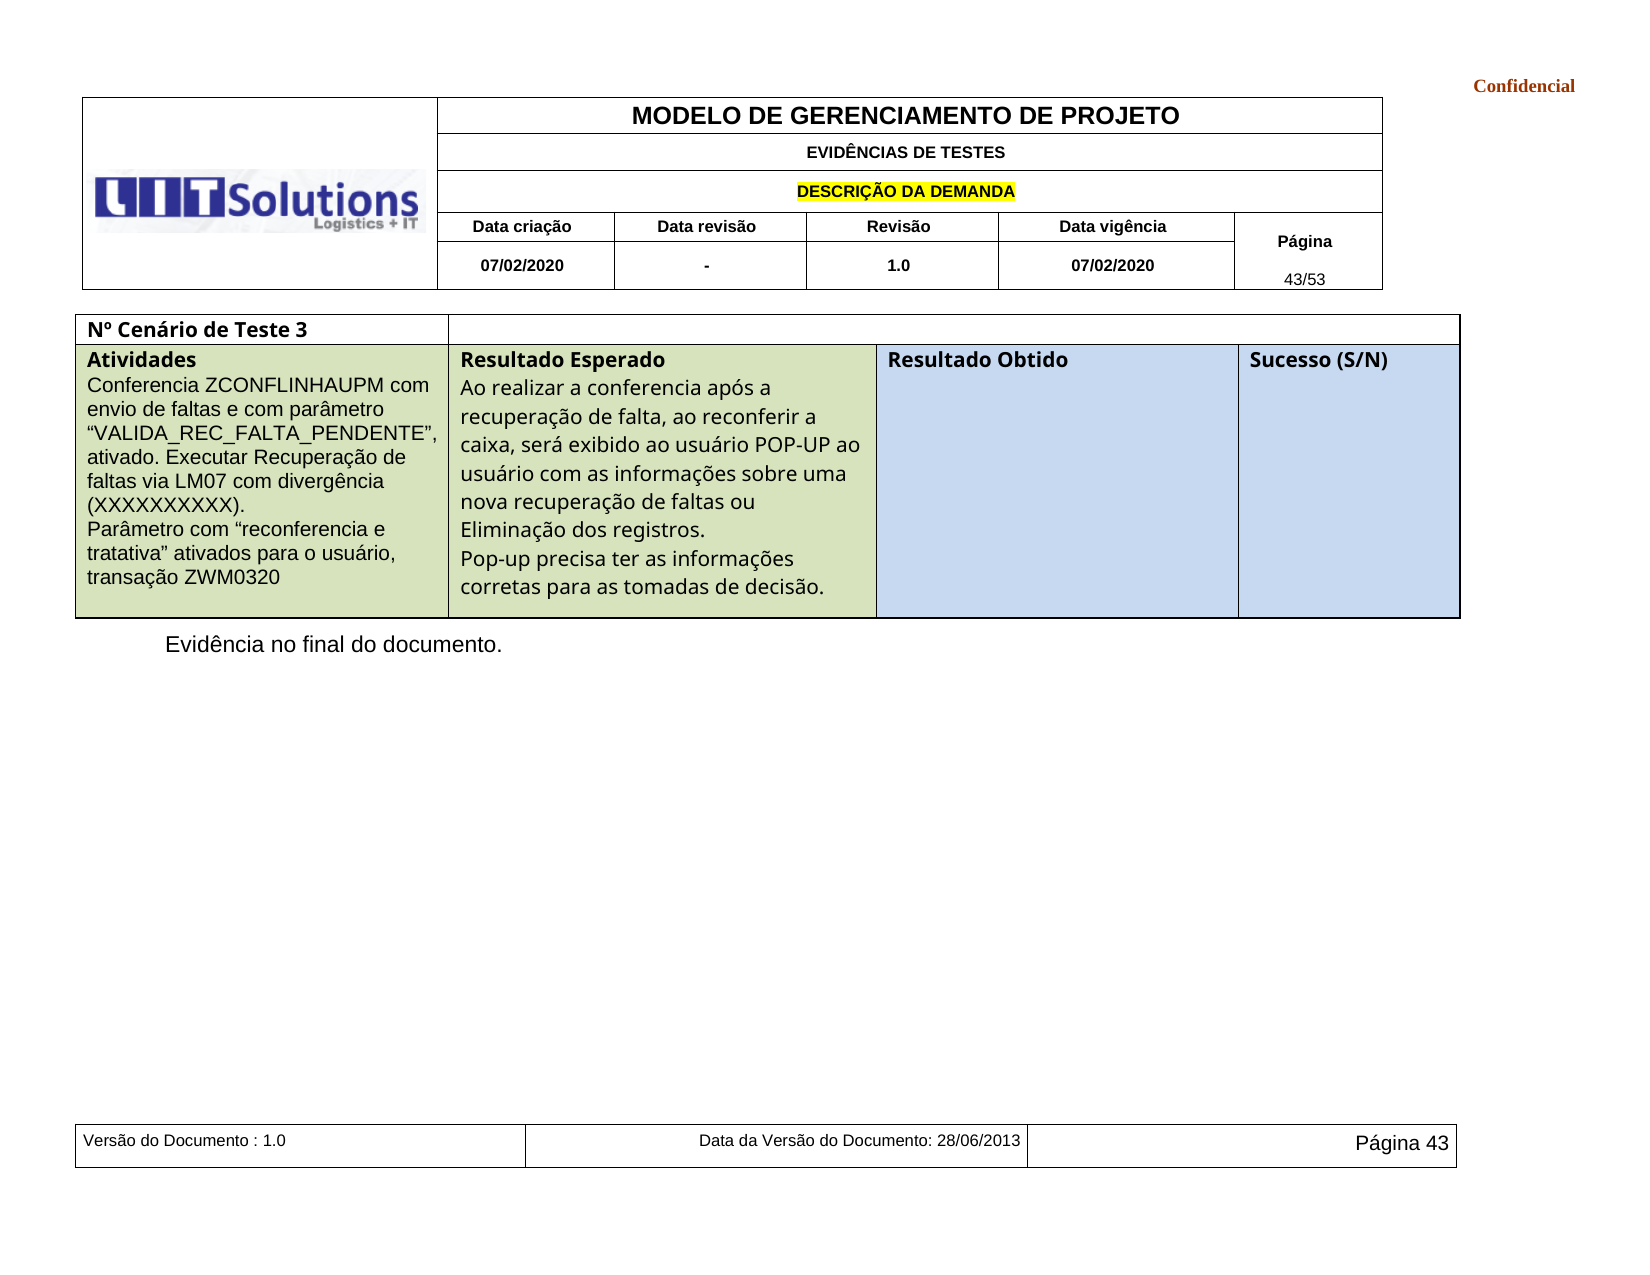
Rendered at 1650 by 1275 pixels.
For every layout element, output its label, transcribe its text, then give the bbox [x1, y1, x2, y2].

table_cell Atividades Conferencia ZCONFLINHAUPM com envio de faltas e com parâmetro “VALIDA_REC_FALTA_PENDENTE”, ativado. Executar Recuperação de faltas via LM07 com divergência (XXXXXXXXXX). Parâmetro com “reconferencia e tratativa” ativados para o usuário, transação ZWM0320 [76, 345, 448, 617]
table_header [449, 315, 1459, 344]
table_cell Resultado Obtido [877, 345, 1238, 617]
table_cell Resultado Esperado Ao realizar a conferencia após a recuperação de falta, ao reconferir a caixa, será exibido ao usuário POP-UP ao usuário com as informações sobre uma nova recuperação de faltas ou Eliminação dos registros. Pop-up precisa ter as informações corretas para as tomadas de decisão. [449, 345, 876, 617]
picture [86, 169, 427, 233]
table_header Nº Cenário de Teste 3 [76, 315, 448, 344]
subtitle Evidência no final do documento. [165, 631, 1575, 657]
table_cell Sucesso (S/N) [1239, 345, 1459, 617]
